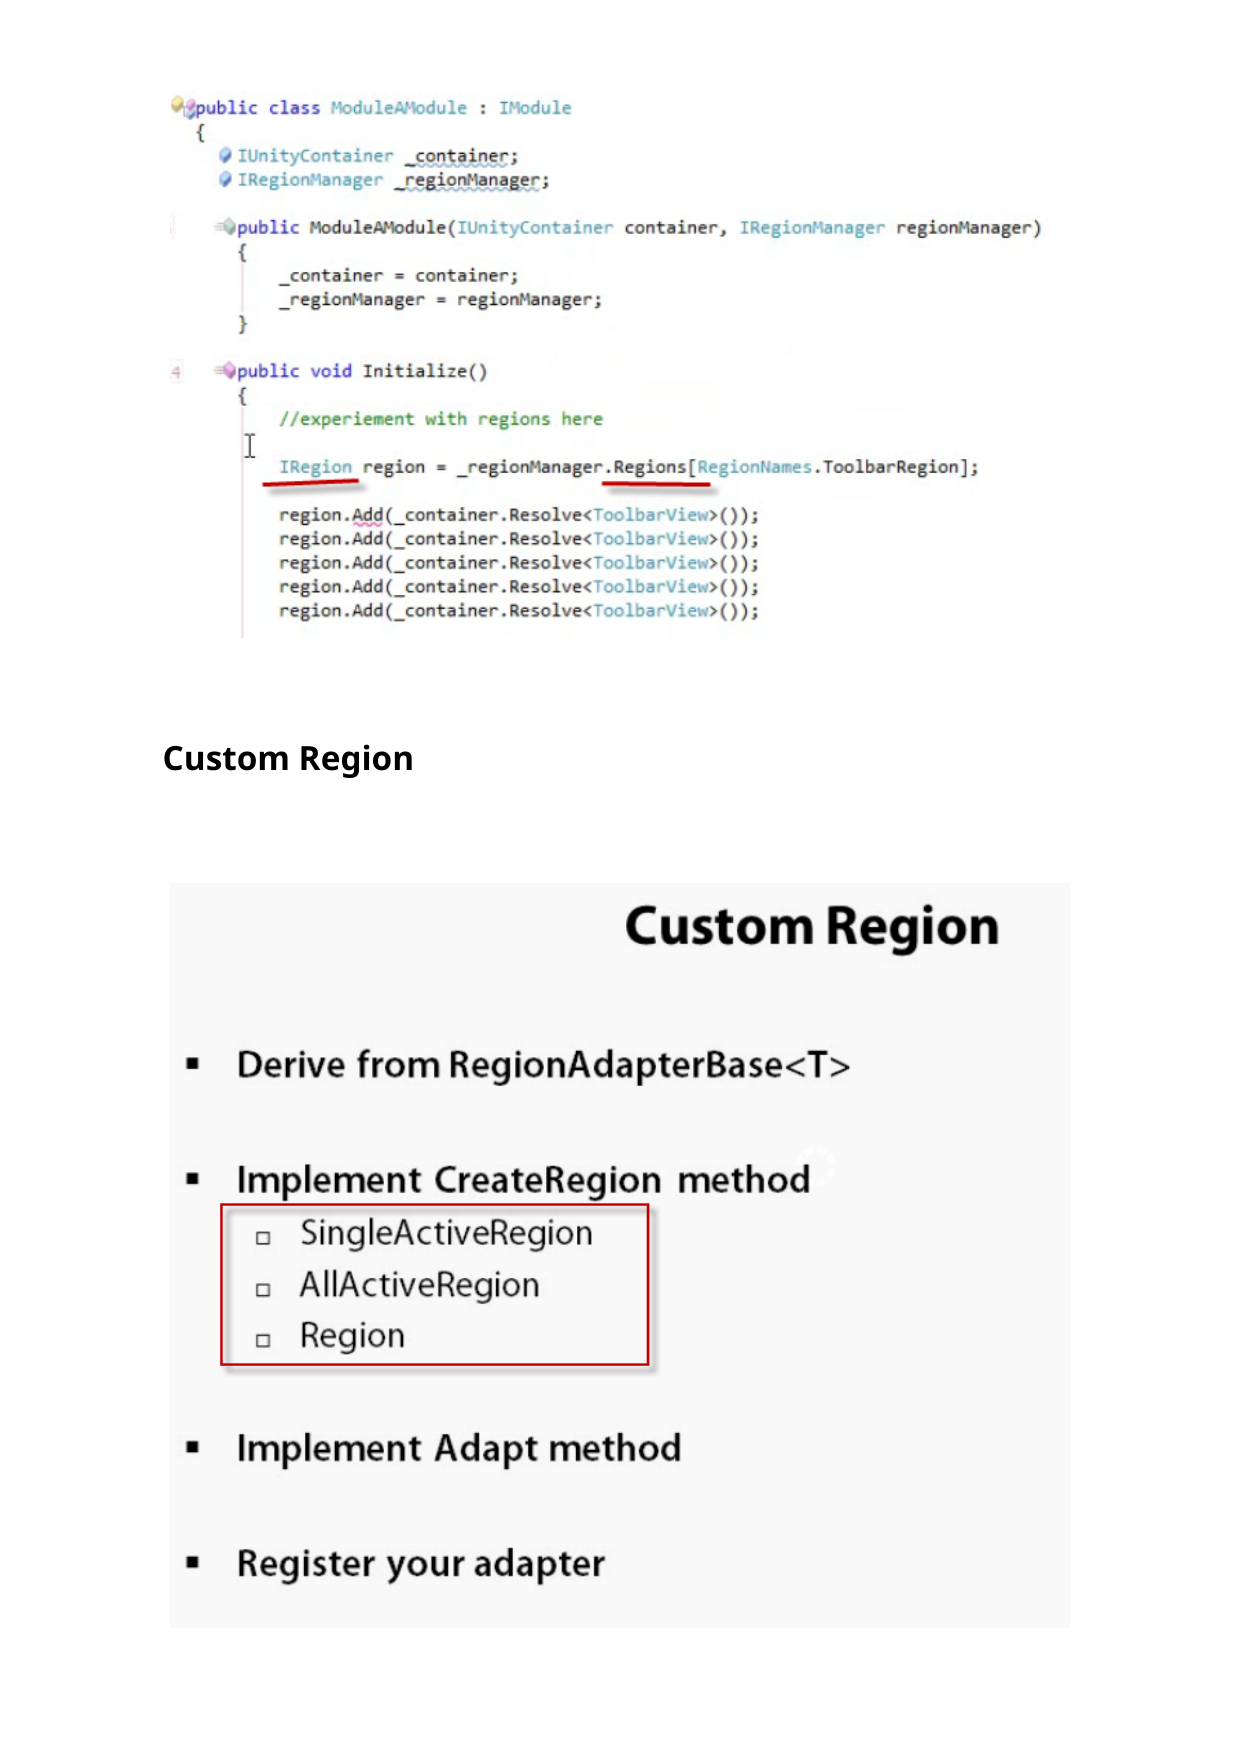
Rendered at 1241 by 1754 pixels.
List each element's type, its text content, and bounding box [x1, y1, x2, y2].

subtitle Custom Region [75, 725, 1165, 790]
picture [170, 883, 1071, 1628]
picture [170, 80, 1071, 638]
